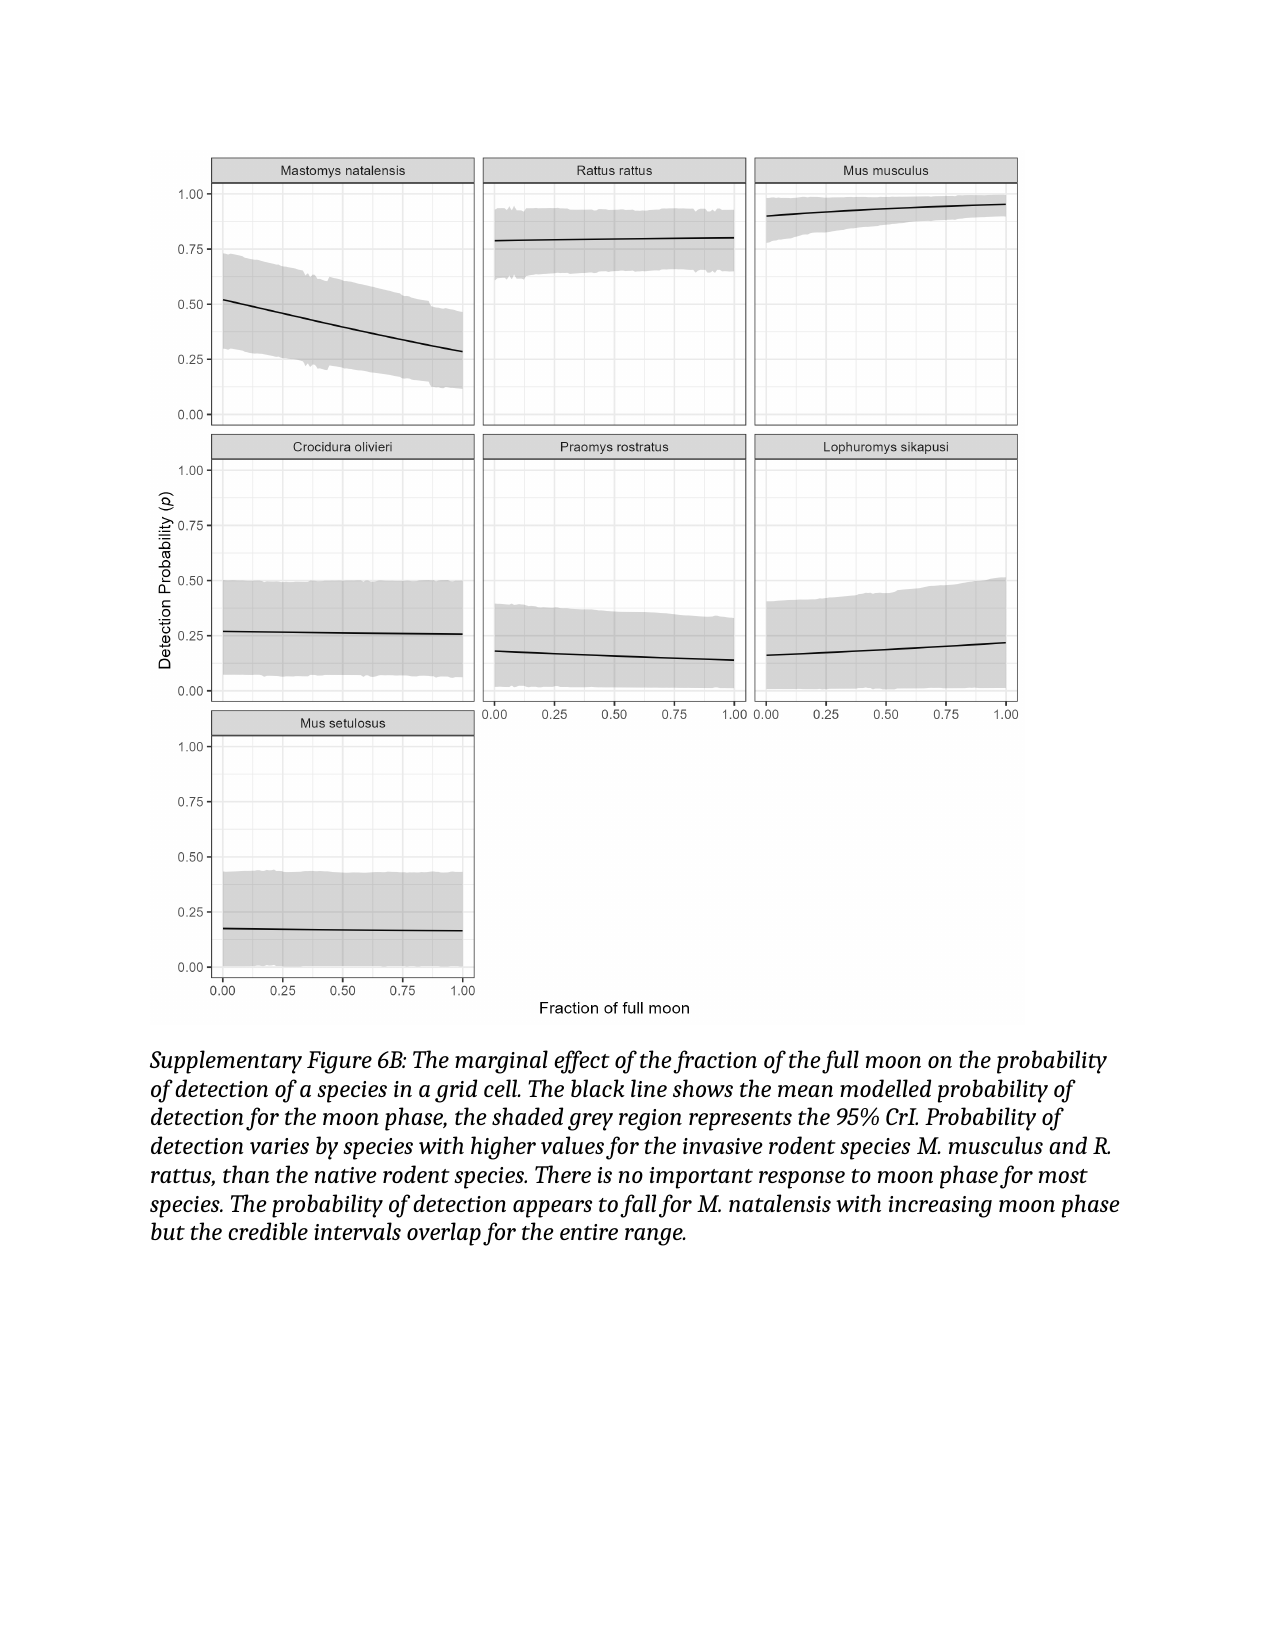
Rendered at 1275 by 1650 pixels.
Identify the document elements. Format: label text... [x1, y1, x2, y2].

text Supplementary Figure 6B: The marginal effect of the fraction of the full moon on the probability of detection of a species in a grid cell. The black line shows the mean modelled probability of detection for the moon phase, the shaded grey region represents the 95% CrI. Probability of detection varies by species with higher values for the invasive rodent species M. musculus and R. rattus, than the native rodent species. There is no important response to moon phase for most species. The probability of detection appears to fall for M. natalensis with increasing moon phase but the credible intervals overlap for the entire range. [150, 1046, 1125, 1247]
picture [150, 150, 1025, 1025]
